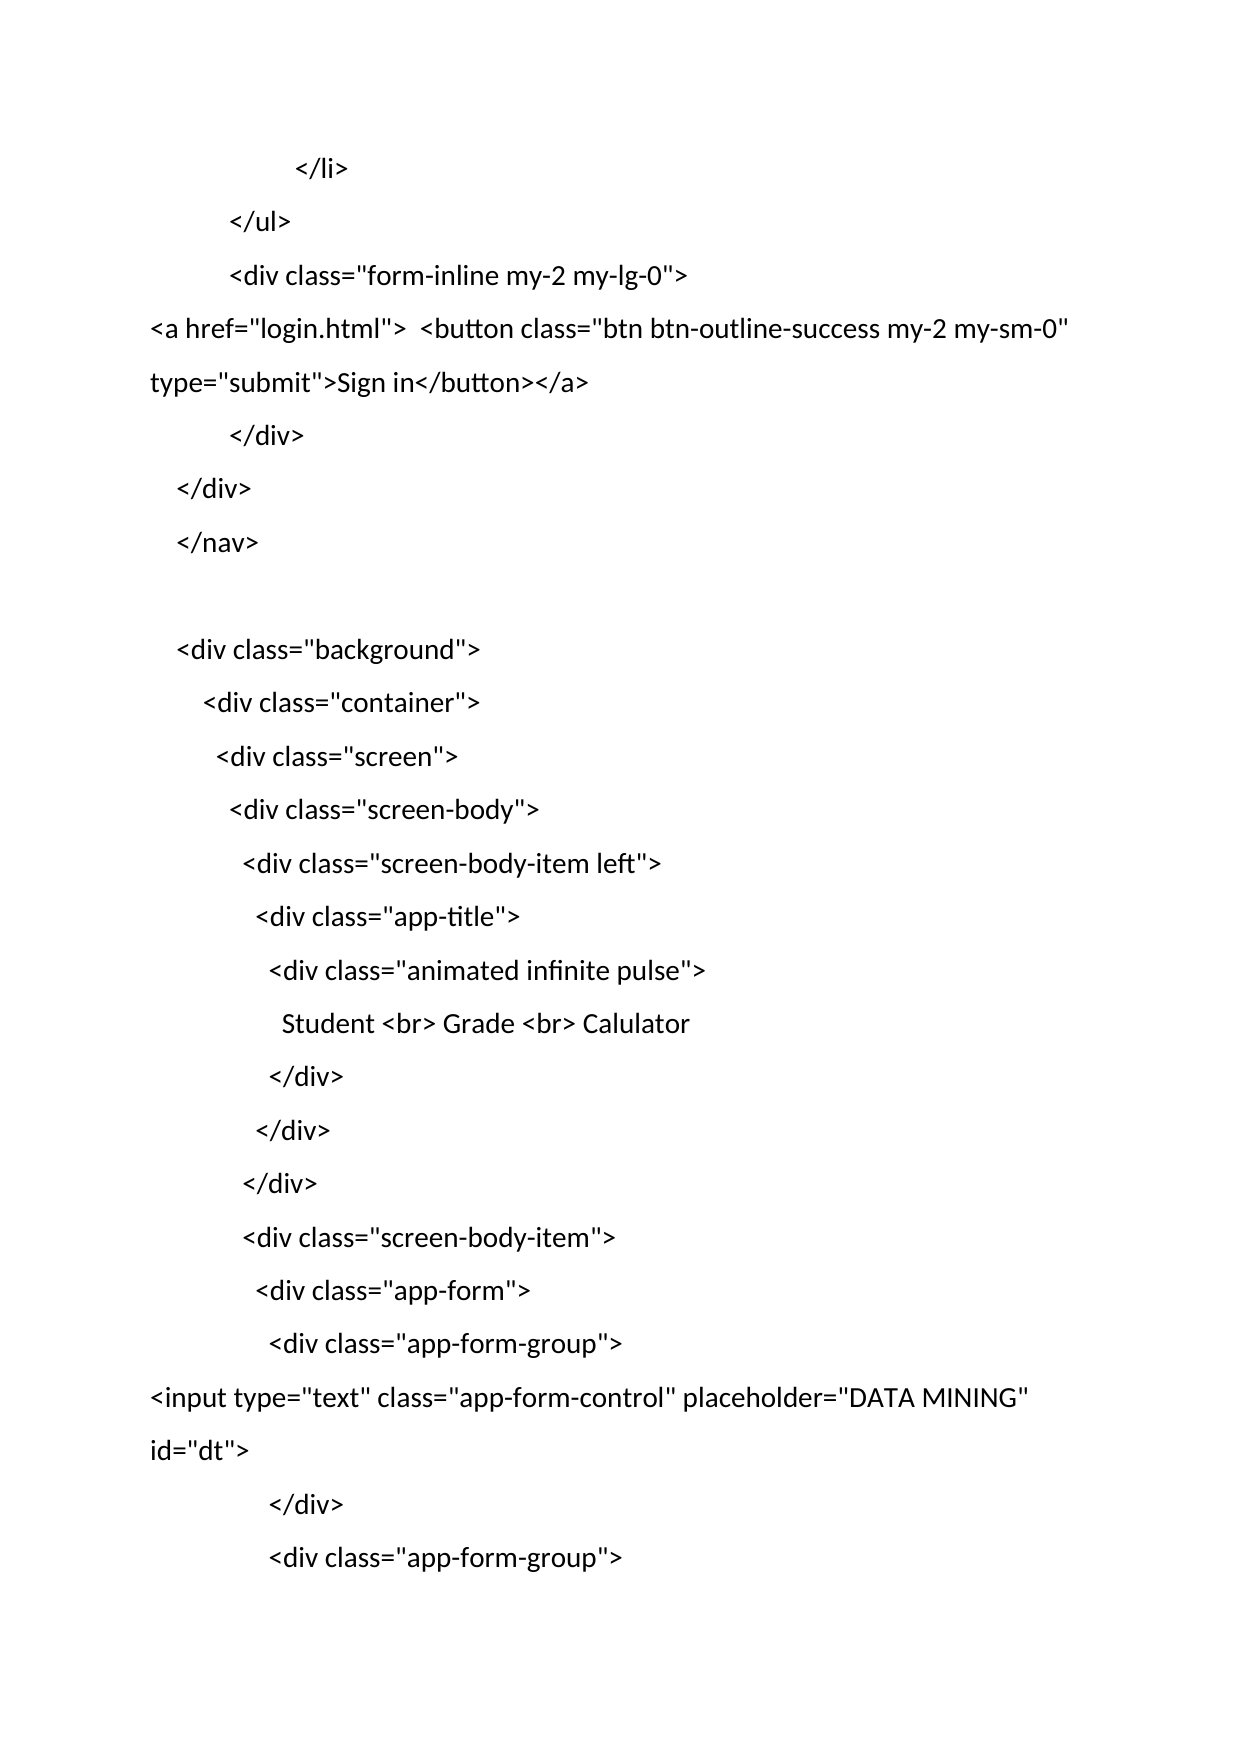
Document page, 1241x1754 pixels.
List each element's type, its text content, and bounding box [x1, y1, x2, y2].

text <div class="screen-body"> [150, 791, 1090, 827]
text </div> [150, 417, 1090, 453]
text </div> [150, 1165, 1090, 1201]
text </div> [150, 1486, 1090, 1522]
text <div class="app-form"> [150, 1272, 1090, 1308]
text <div class="background"> [150, 631, 1090, 667]
text Student <br> Grade <br> Calulator [150, 1005, 1090, 1041]
text <div class="container"> [150, 684, 1090, 720]
text <div class="app-form-group"> [150, 1326, 1090, 1361]
text <div class="app-title"> [150, 898, 1090, 934]
text </div> [150, 1058, 1090, 1094]
text <div class="form-inline my-2 my-lg-0"> [150, 257, 1090, 292]
text </ul> [150, 203, 1090, 239]
text <div class="screen"> [150, 738, 1090, 773]
text <div class="screen-body-item"> [150, 1219, 1090, 1254]
text <div class="screen-body-item left"> [150, 845, 1090, 880]
text <input type="text" class="app-form-control" placeholder="DATA MINING" id="dt"> [150, 1379, 1090, 1468]
text </div> [150, 471, 1090, 506]
text <div class="app-form-group"> [150, 1539, 1090, 1575]
text </li> [150, 150, 1090, 186]
text <div class="animated infinite pulse"> [150, 952, 1090, 987]
text </div> [150, 1112, 1090, 1147]
text <a href="login.html"> <button class="btn btn-outline-success my-2 my-sm-0" type="submit">Sign in</button></a> [150, 310, 1090, 399]
text </nav> [150, 524, 1090, 560]
